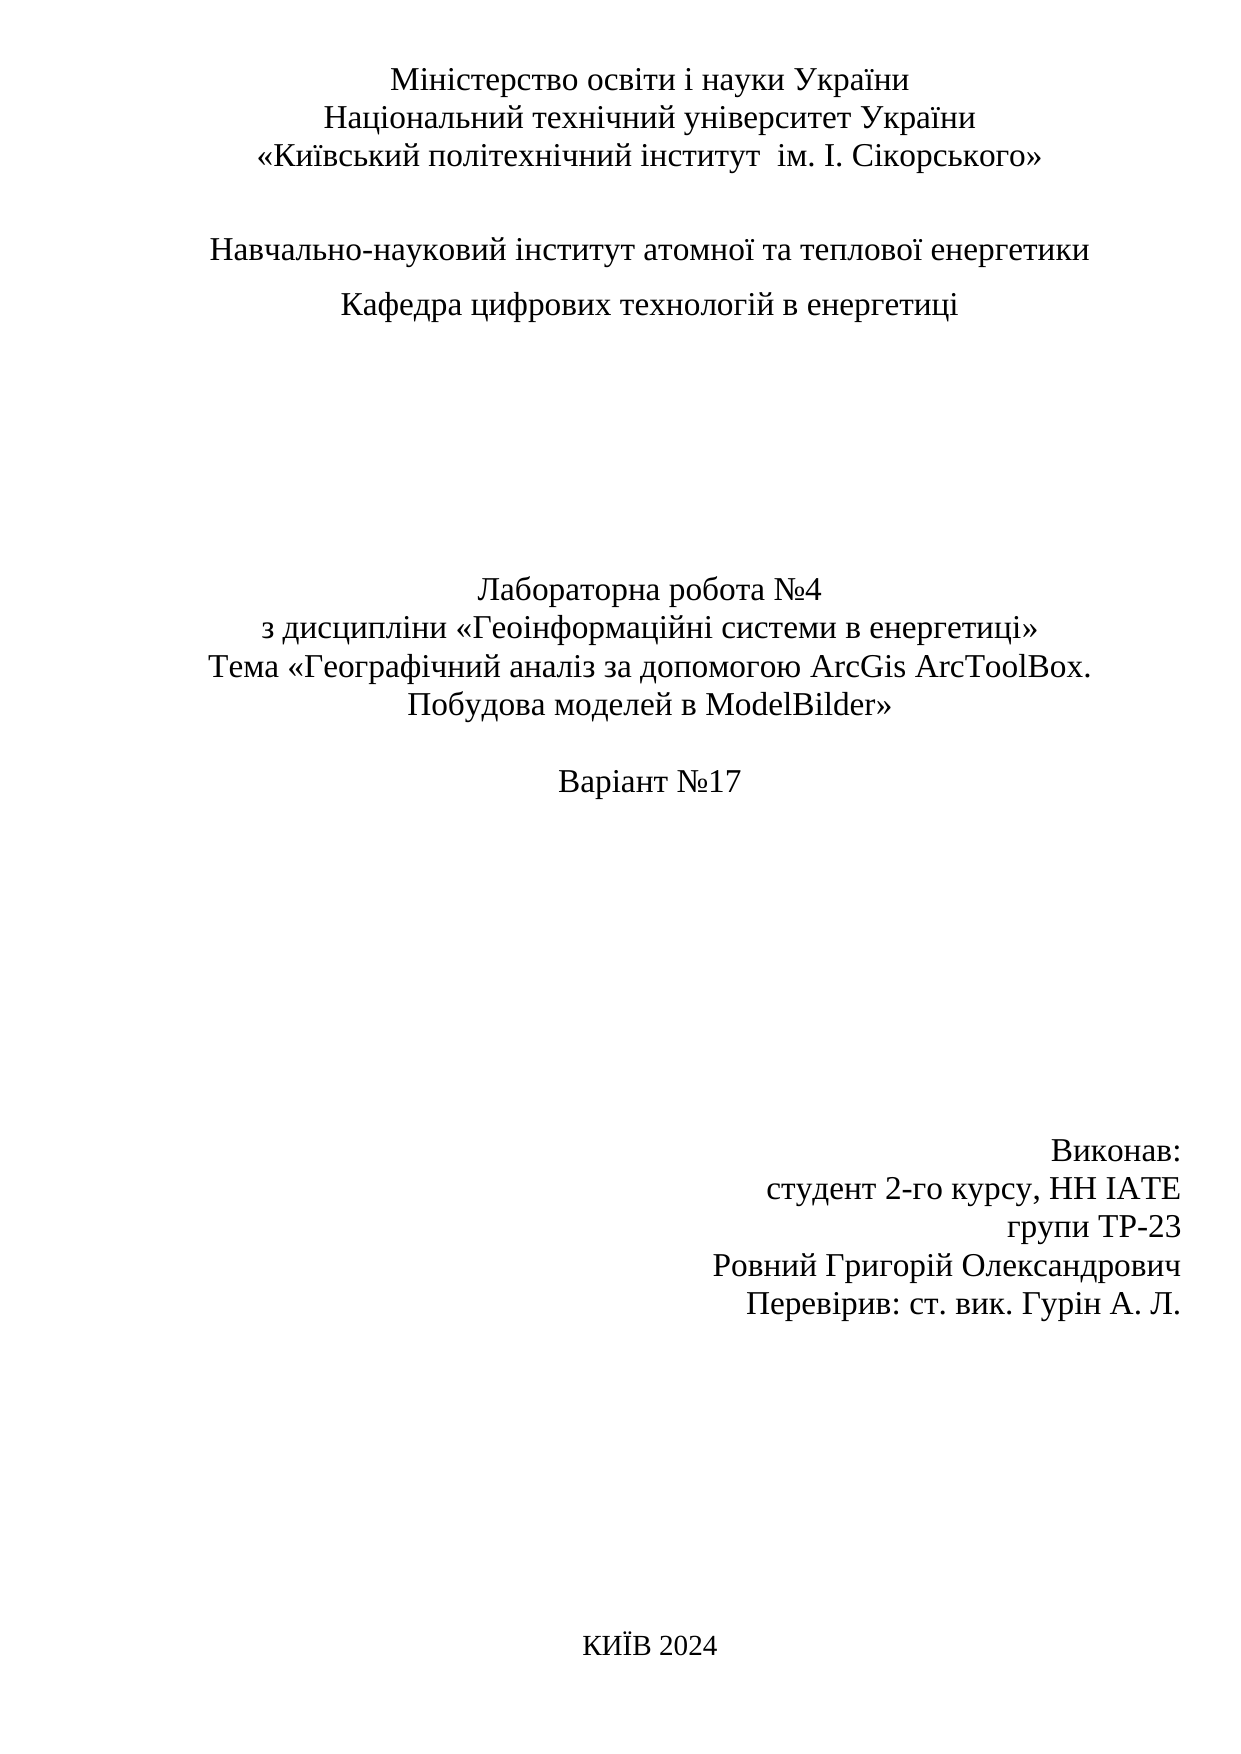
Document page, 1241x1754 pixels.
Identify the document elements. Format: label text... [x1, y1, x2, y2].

text Ровний Григорій Олександрович [118, 1245, 1181, 1283]
text Кафедра цифрових технологій в енергетиці [118, 284, 1181, 322]
text «Київський політехнічний інститут ім. І. Сікорського» [118, 136, 1181, 174]
text КИЇВ 2024 [118, 1628, 1181, 1662]
text Навчально-науковий інститут атомної та теплової енергетики [118, 229, 1181, 267]
text з дисципліни «Геоінформаційні системи в енергетиці» [118, 608, 1181, 646]
text Лабораторна робота №4 [118, 569, 1181, 608]
text студент 2-го курсу, НН ІАТЕ [118, 1168, 1181, 1207]
text Тема «Географічний аналіз за допомогою ArcGis ArcToolBox. [118, 646, 1181, 684]
text Варіант №17 [118, 761, 1181, 799]
text Міністерство освіти і науки України Національний технічний університет України [118, 59, 1181, 136]
text Виконав: [118, 1130, 1181, 1168]
text групи ТР-23 [118, 1207, 1181, 1245]
text Перевірив: ст. вик. Гурін А. Л. [118, 1283, 1181, 1322]
text Побудова моделей в ModelBilder» [118, 684, 1181, 723]
